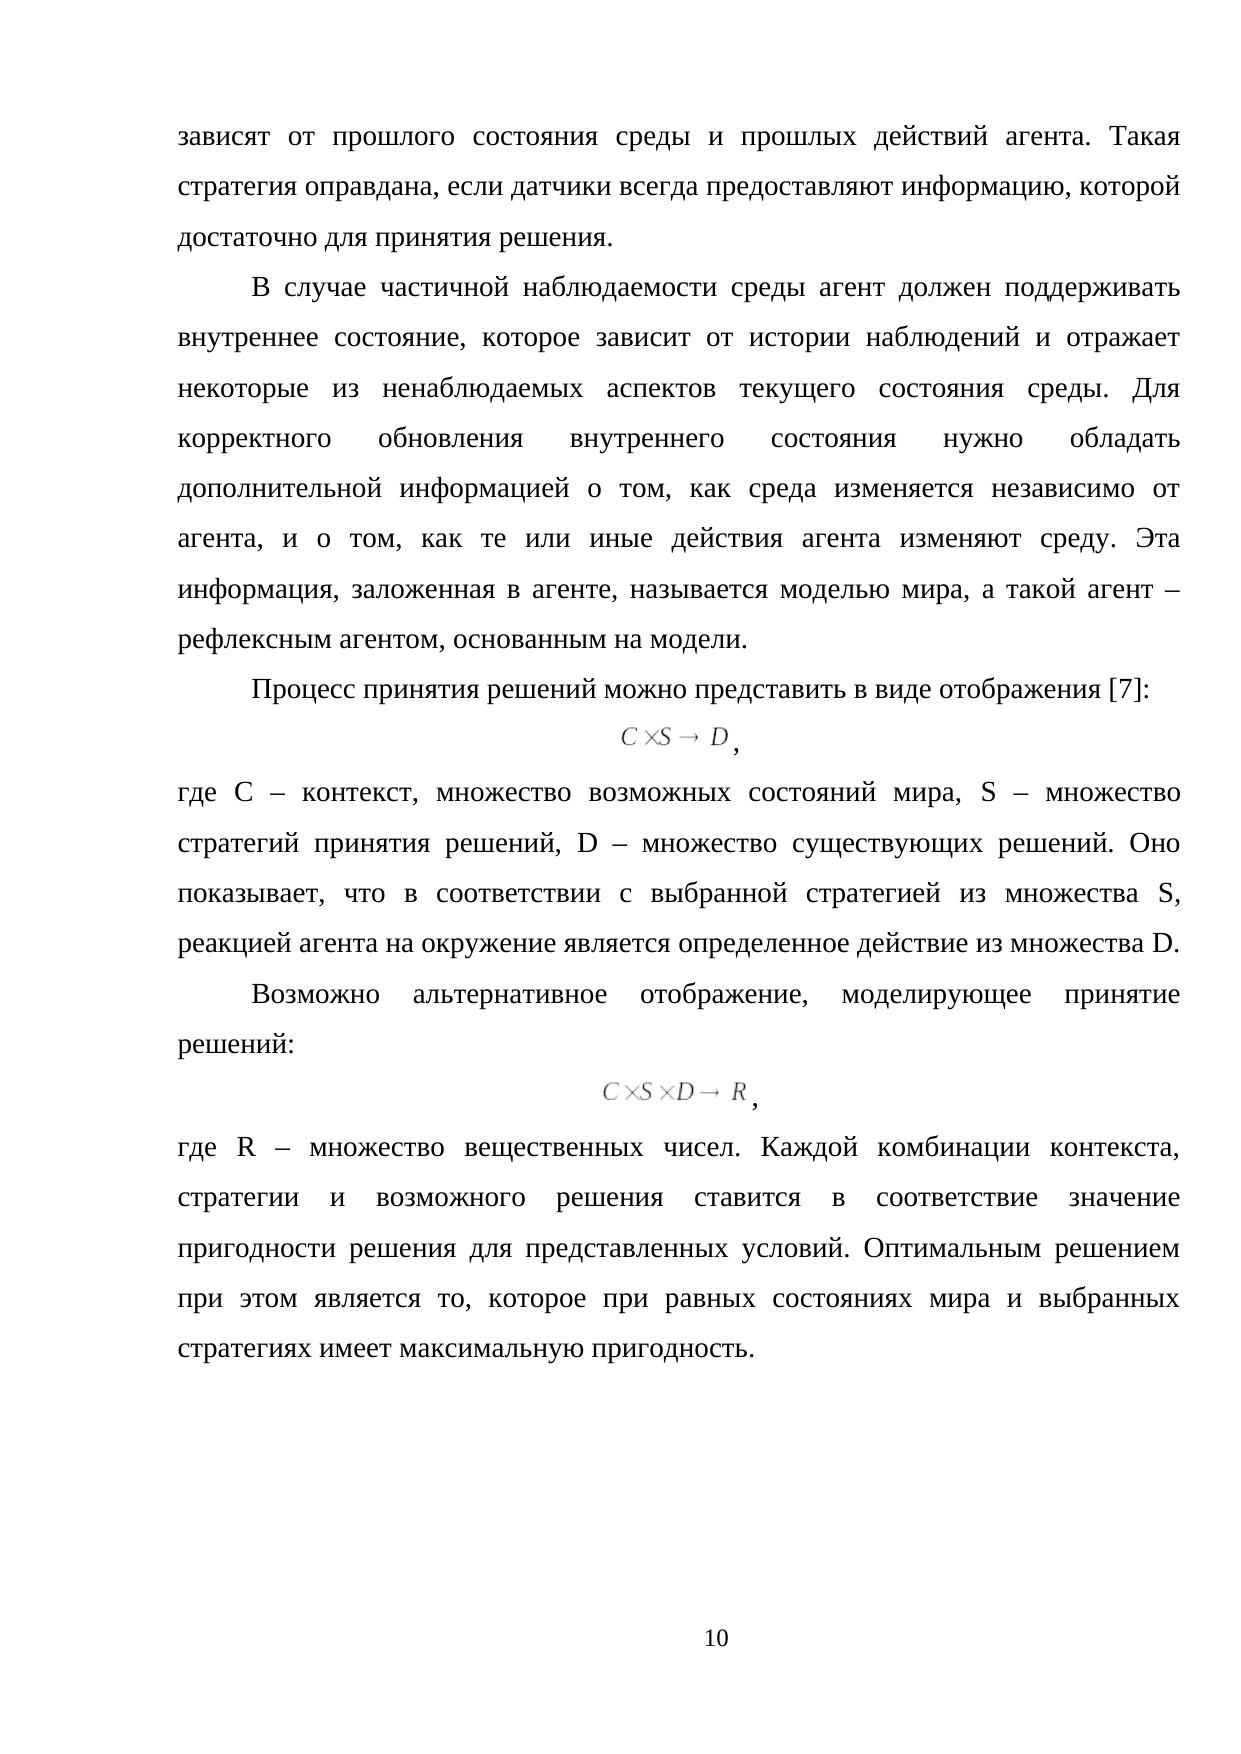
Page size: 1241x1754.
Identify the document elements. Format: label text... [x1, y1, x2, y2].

text где R – множество вещественных чисел. Каждой комбинации контекста, стратегии и возможного решения ставится в соответствие значение пригодности решения для представленных условий. Оптимальным решением при этом является то, которое при равных состояниях мира и выбранных стратегиях имеет максимальную пригодность. [177, 1129, 1181, 1364]
text В случае частичной наблюдаемости среды агент должен поддерживать внутреннее состояние, которое зависит от истории наблюдений и отражает некоторые из ненаблюдаемых аспектов текущего состояния среды. Для корректного обновления внутреннего состояния нужно обладать дополнительной информацией о том, как среда изменяется независимо от агента, и о том, как те или иные действия агента изменяют среду. Эта информация, заложенная в агенте, называется моделью мира, а такой агент – рефлексным агентом, основанным на модели. [177, 269, 1181, 655]
text Процесс принятия решений можно представить в виде отображения [7]: [177, 672, 1181, 705]
text , [177, 1076, 1181, 1112]
text где C – контекст, множество возможных состояний мира, S – множество стратегий принятия решений, D – множество существующих решений. Оно показывает, что в соответствии с выбранной стратегией из множества S, реакцией агента на окружение является определенное действие из множества D. [177, 774, 1181, 959]
text Возможно альтернативное отображение, моделирующее принятие решений: [177, 976, 1181, 1060]
text , [177, 722, 1181, 758]
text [177, 118, 1181, 252]
